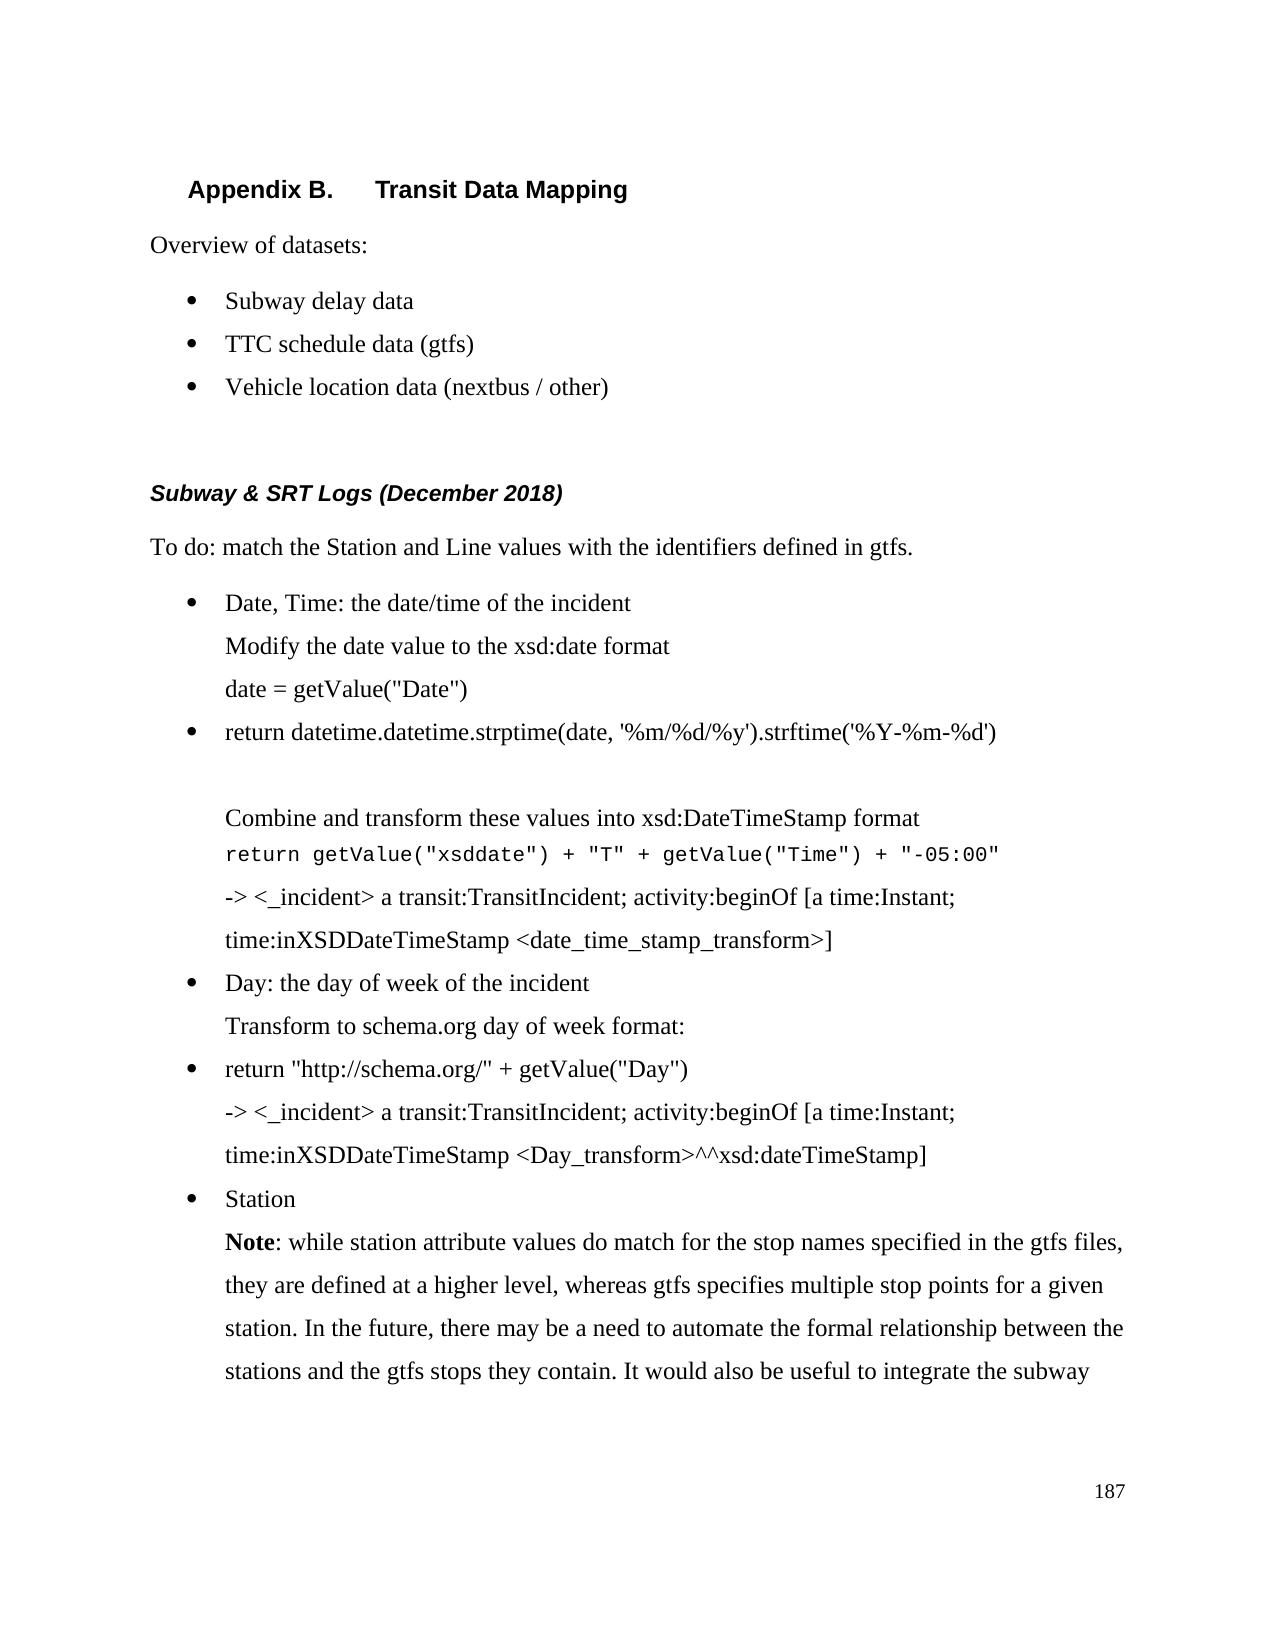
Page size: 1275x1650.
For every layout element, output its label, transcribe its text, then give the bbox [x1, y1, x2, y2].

list Subway delay data [187, 286, 1125, 315]
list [187, 1184, 1125, 1385]
list TTC schedule data (gtfs) [187, 329, 1125, 358]
list return datetime.datetime.strptime(date, '%m/%d/%y').strftime('%Y-%m-%d') Combine and transform these values into xsd:DateTimeStamp format return getValue("xsddate") + "T" + getValue("Time") + "-05:00" -> <_incident> a transit:TransitIncident; activity:beginOf [a time:Instant; time:inXSDDateTimeStamp <date_time_stamp_transform>] [187, 717, 1125, 954]
list Day: the day of week of the incident Transform to schema.org day of week format: [187, 968, 1125, 1040]
text Overview of datasets: [150, 231, 1125, 259]
list Date, Time: the date/time of the incident Modify the date value to the xsd:date format date = getValue("Date") [187, 588, 1125, 703]
list return "http://schema.org/" + getValue("Day") -> <_incident> a transit:TransitIncident; activity:beginOf [a time:Instant; time:inXSDDateTimeStamp <Day_transform>^^xsd:dateTimeStamp] [187, 1054, 1125, 1169]
text To do: match the Station and Line values with the identifiers defined in gtfs. [150, 532, 1125, 561]
subtitle Transit Data Mapping [187, 175, 1125, 204]
list Vehicle location data (nextbus / other) [187, 372, 1125, 401]
subtitle Subway & SRT Logs (December 2018) [150, 441, 1125, 506]
